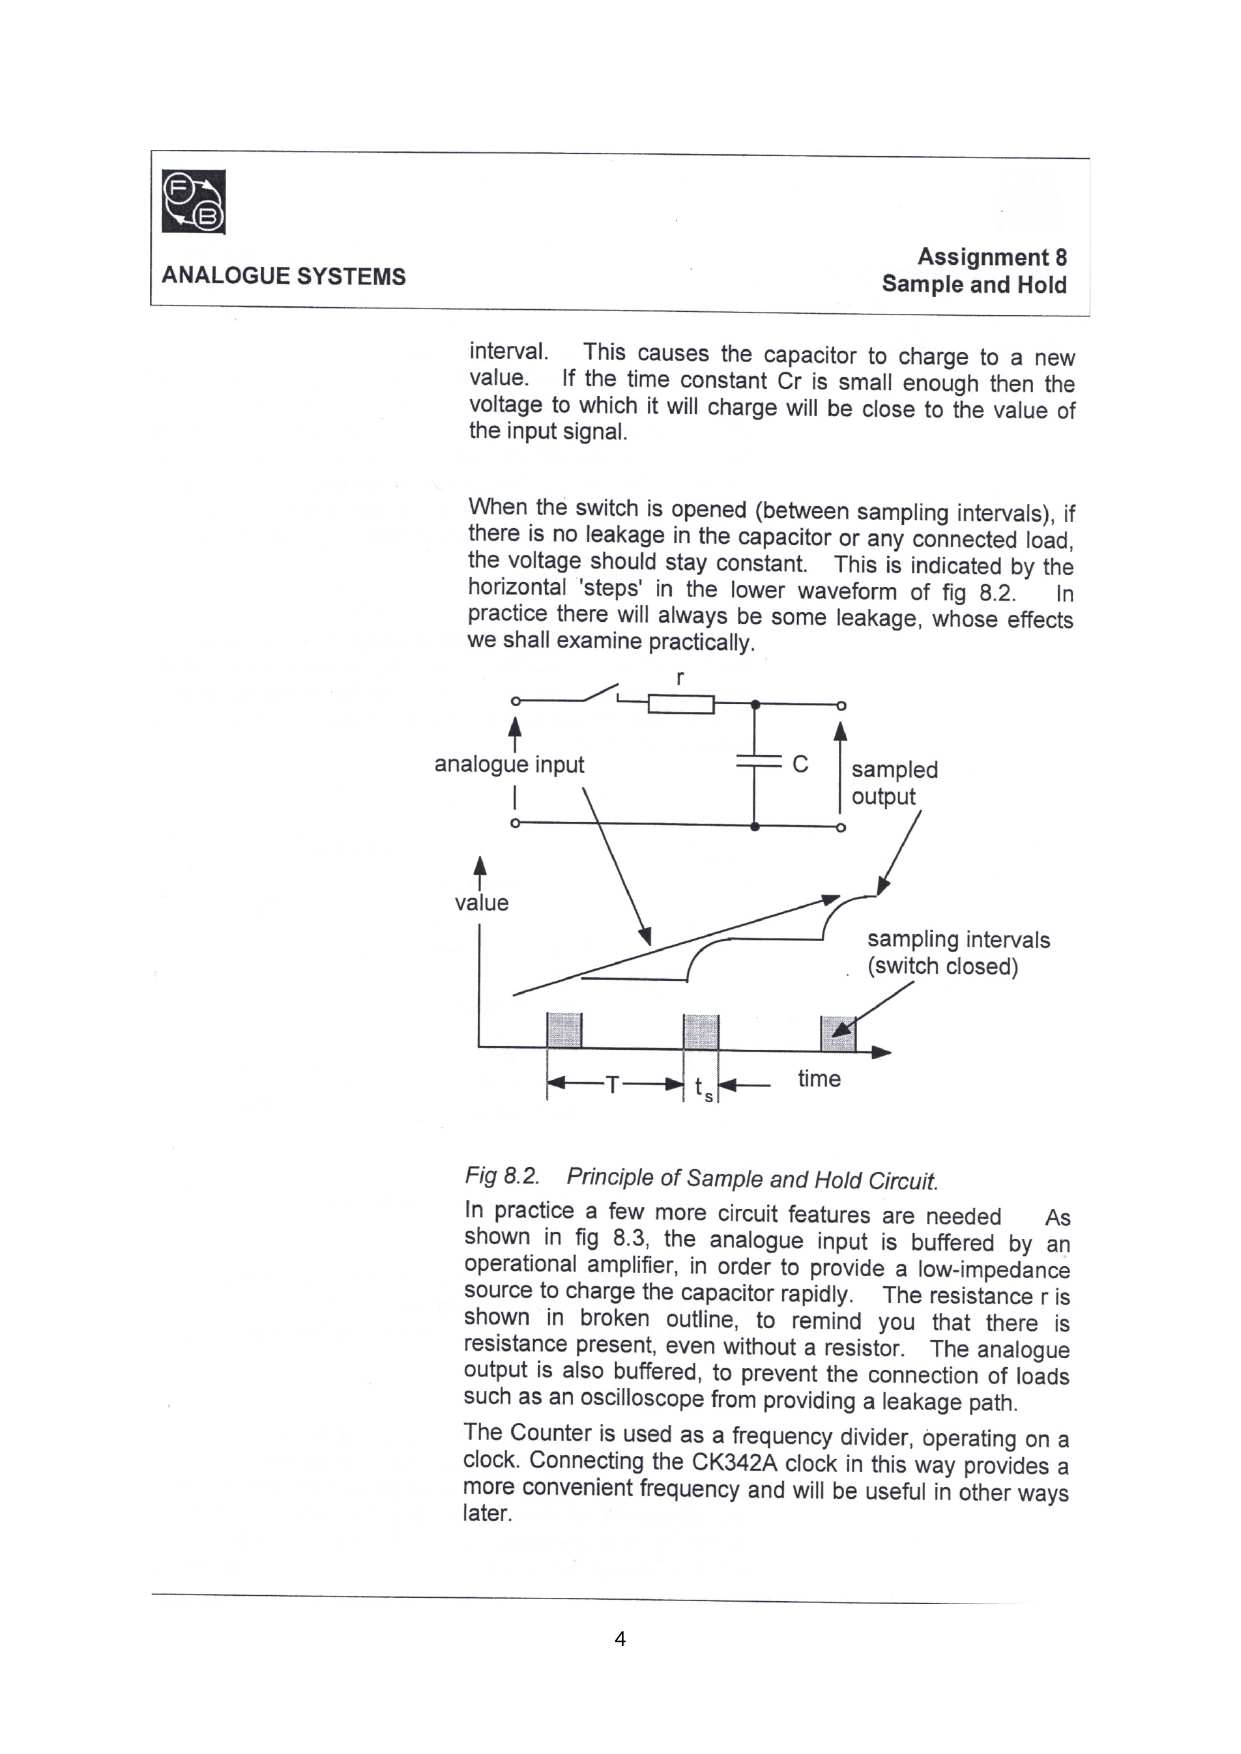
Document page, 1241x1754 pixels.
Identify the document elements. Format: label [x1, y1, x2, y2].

picture [150, 150, 1091, 1604]
